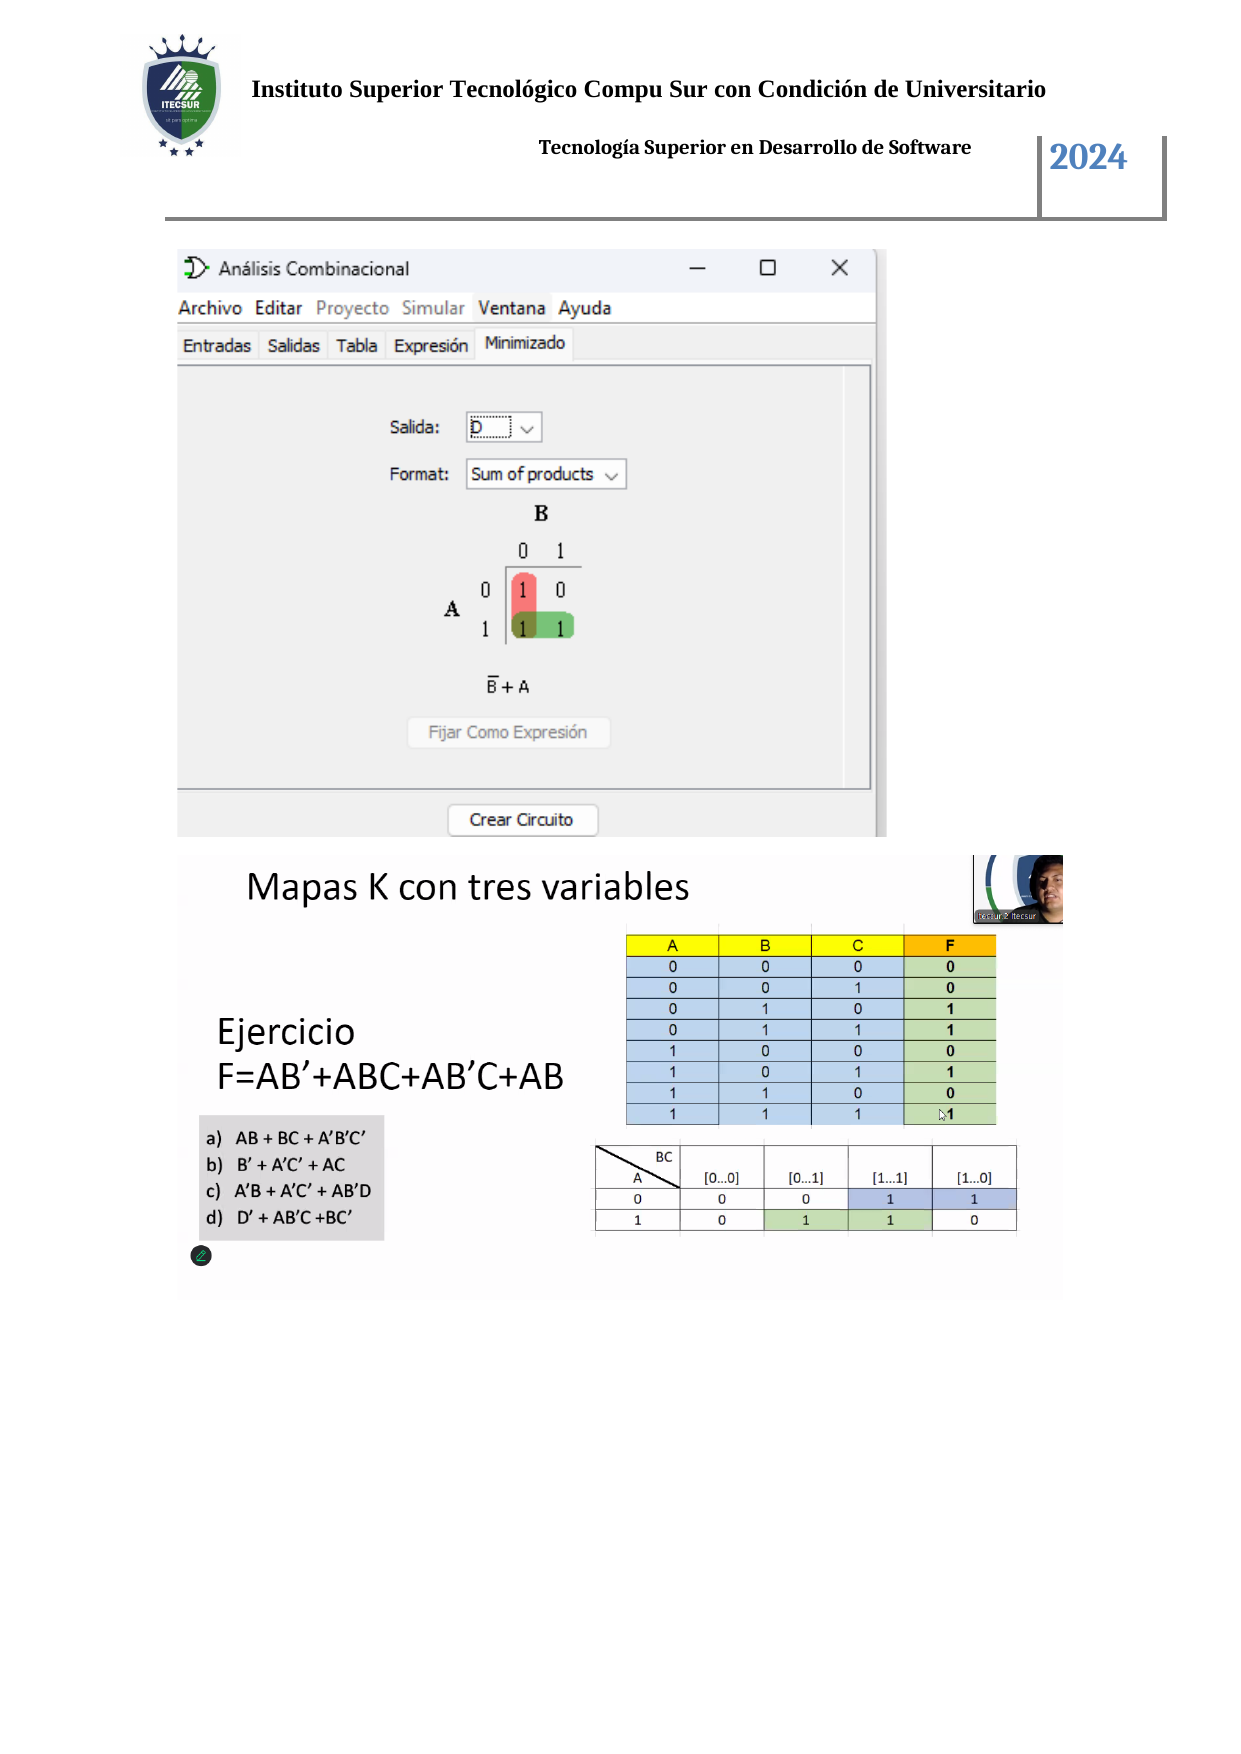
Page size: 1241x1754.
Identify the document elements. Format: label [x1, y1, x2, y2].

picture [119, 34, 242, 157]
picture [177, 855, 1063, 1300]
picture [177, 249, 887, 837]
